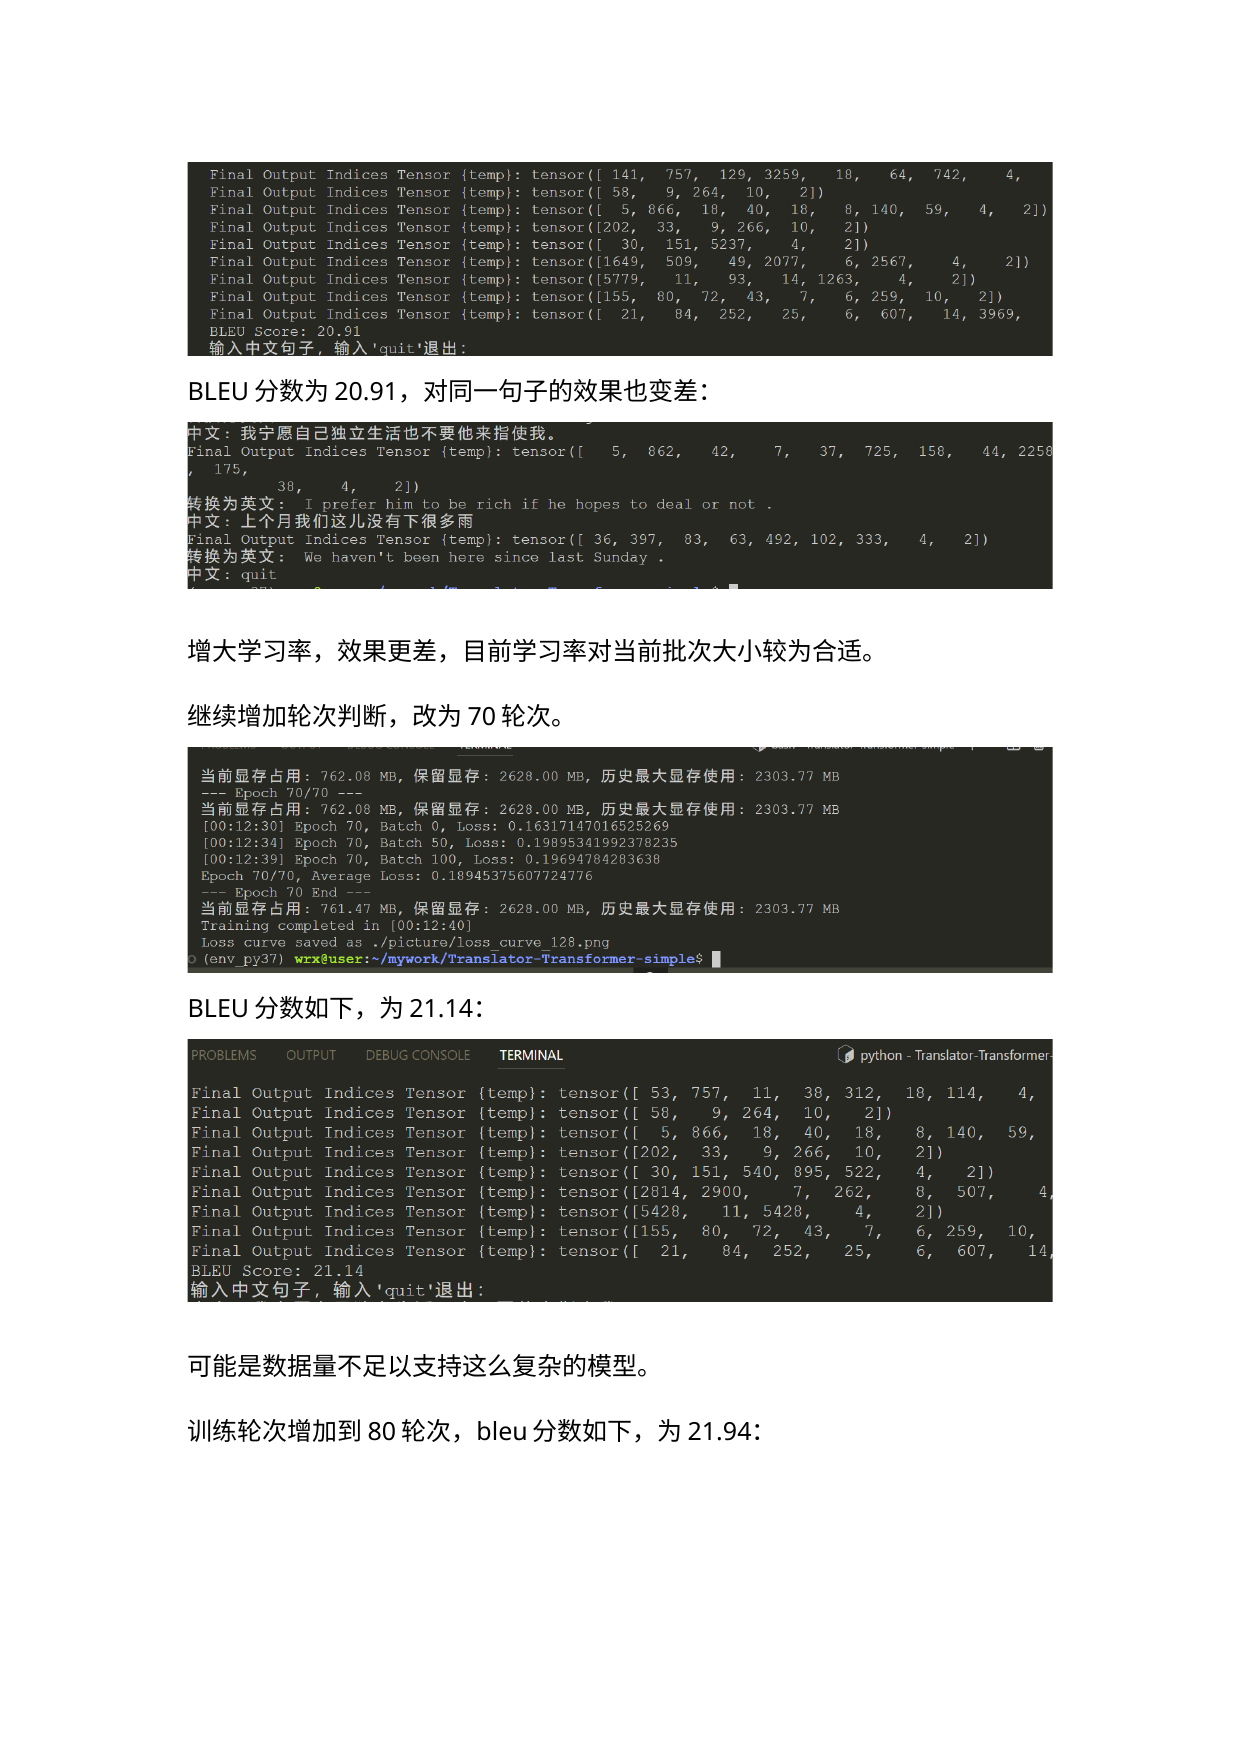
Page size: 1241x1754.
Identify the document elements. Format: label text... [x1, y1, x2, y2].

text 继续增加轮次判断，改为70轮次。 [187, 682, 1053, 747]
text 训练轮次增加到80轮次，bleu分数如下，为21.94： [187, 1397, 1053, 1462]
picture [187, 162, 1053, 356]
text 可能是数据量不足以支持这么复杂的模型。 [187, 1332, 1053, 1397]
text BLEU分数为20.91，对同一句子的效果也变差： [187, 357, 1053, 422]
picture [187, 1039, 1053, 1302]
text BLEU分数如下，为21.14： [187, 974, 1053, 1039]
text 增大学习率，效果更差，目前学习率对当前批次大小较为合适。 [187, 617, 1053, 682]
picture [187, 747, 1053, 973]
picture [187, 422, 1053, 589]
